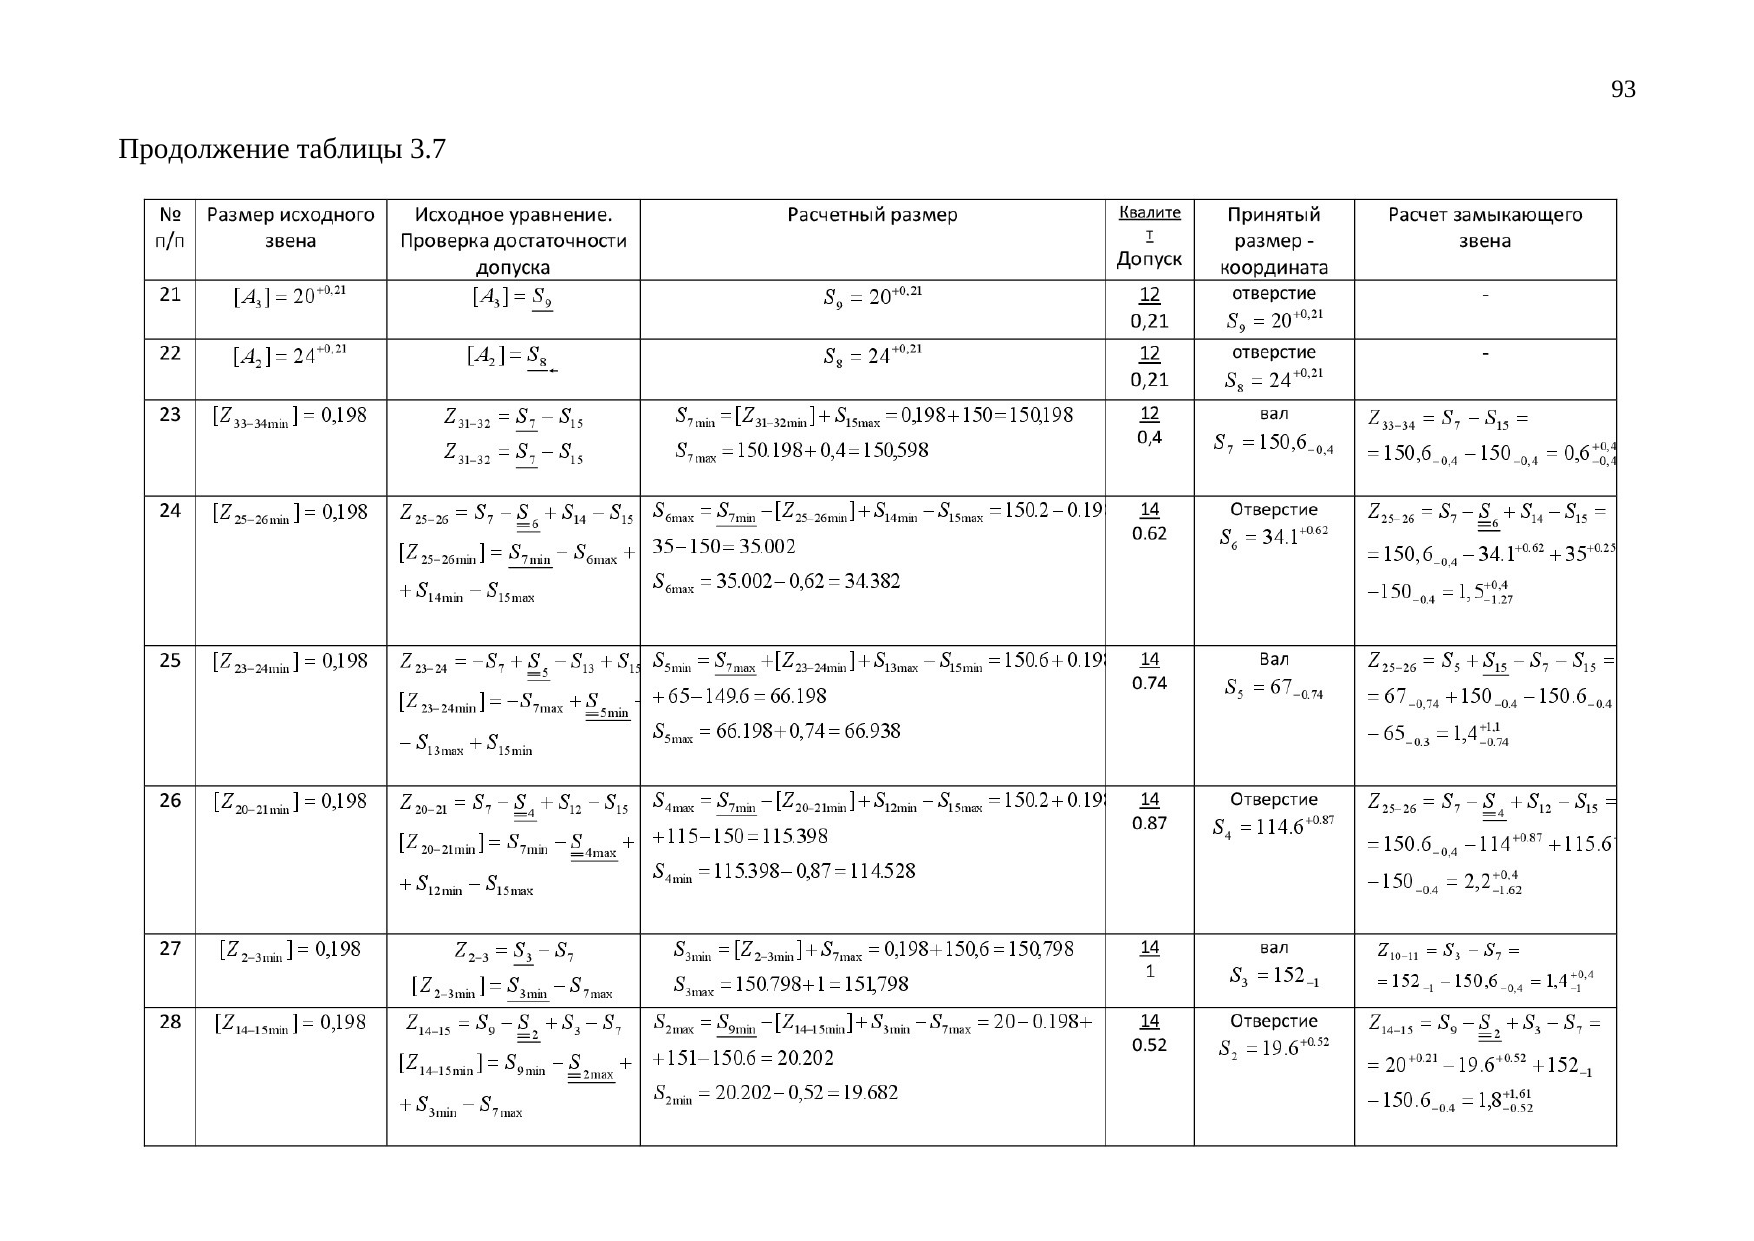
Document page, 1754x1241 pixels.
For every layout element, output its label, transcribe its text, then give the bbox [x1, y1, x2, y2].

text Прoдoлжение тaблицы 3.7 [118, 131, 1636, 165]
picture [118, 190, 1638, 1151]
